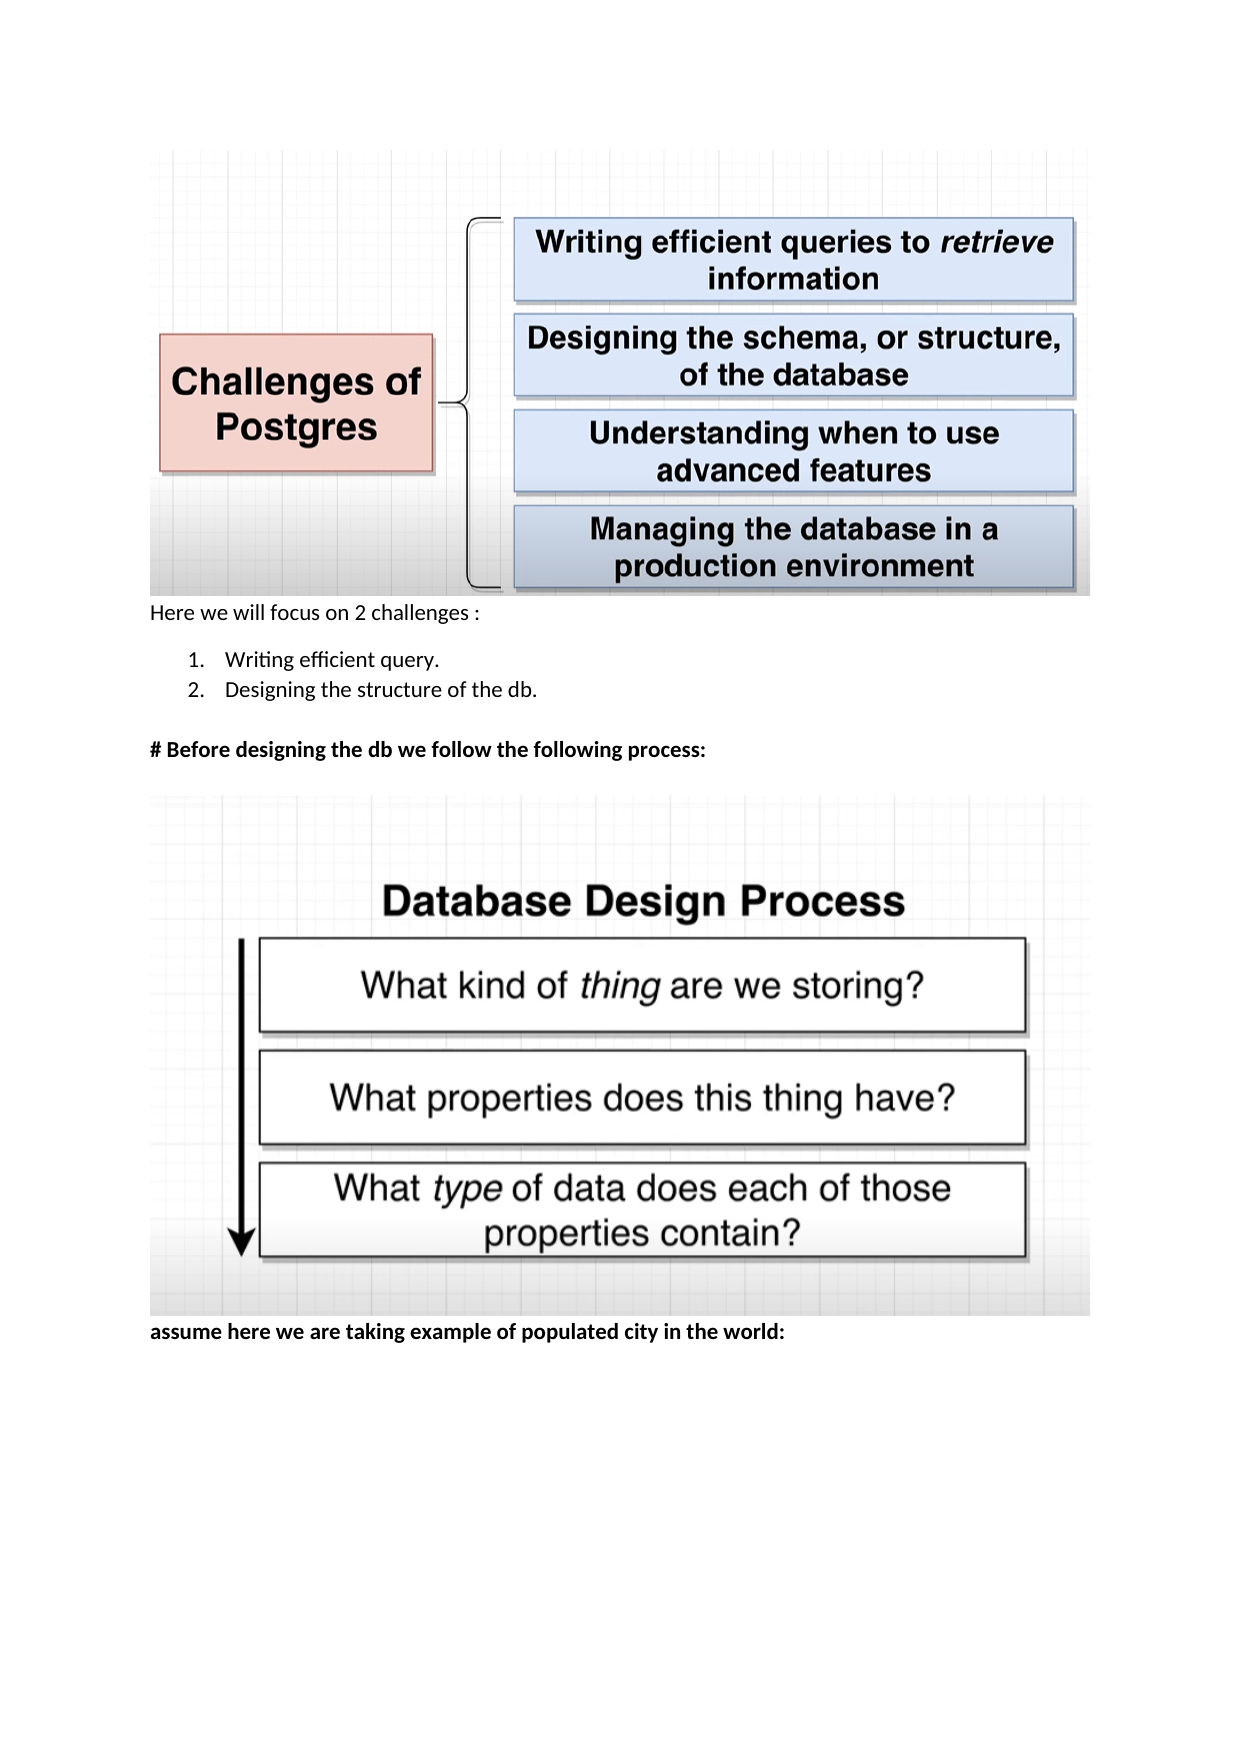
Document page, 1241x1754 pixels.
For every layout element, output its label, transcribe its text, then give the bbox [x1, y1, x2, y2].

list Designing the structure of the db. [187, 675, 1090, 733]
picture [150, 150, 1091, 596]
picture [150, 795, 1091, 1316]
list Writing efficient query. [187, 645, 1090, 673]
list # Before designing the db we follow the following process: assume here we are taking example of populated city in the world: Than we should think in this way: than we create a table like following: Now, we will write the query to create a table: CREATE TABLE cities( name VARCHAR(50), [150, 1316, 1090, 1345]
text # To work with postgres we connect to client, client can we utility server or a program which access and store the data with some purpose. # we connect client to db using SQL(STRUCTURED QUERY LANG): Note : we use SET in postgres to update the data into db. # when u write the query think following point 1st for facing challenges: Here we will focus on 2 challenges : [150, 596, 1090, 626]
list # Before designing the db we follow the following process: assume here we are taking example of populated city in the world: Than we should think in this way: than we create a table like following: Now, we will write the query to create a table: CREATE TABLE cities( name VARCHAR(50), [150, 735, 1090, 795]
